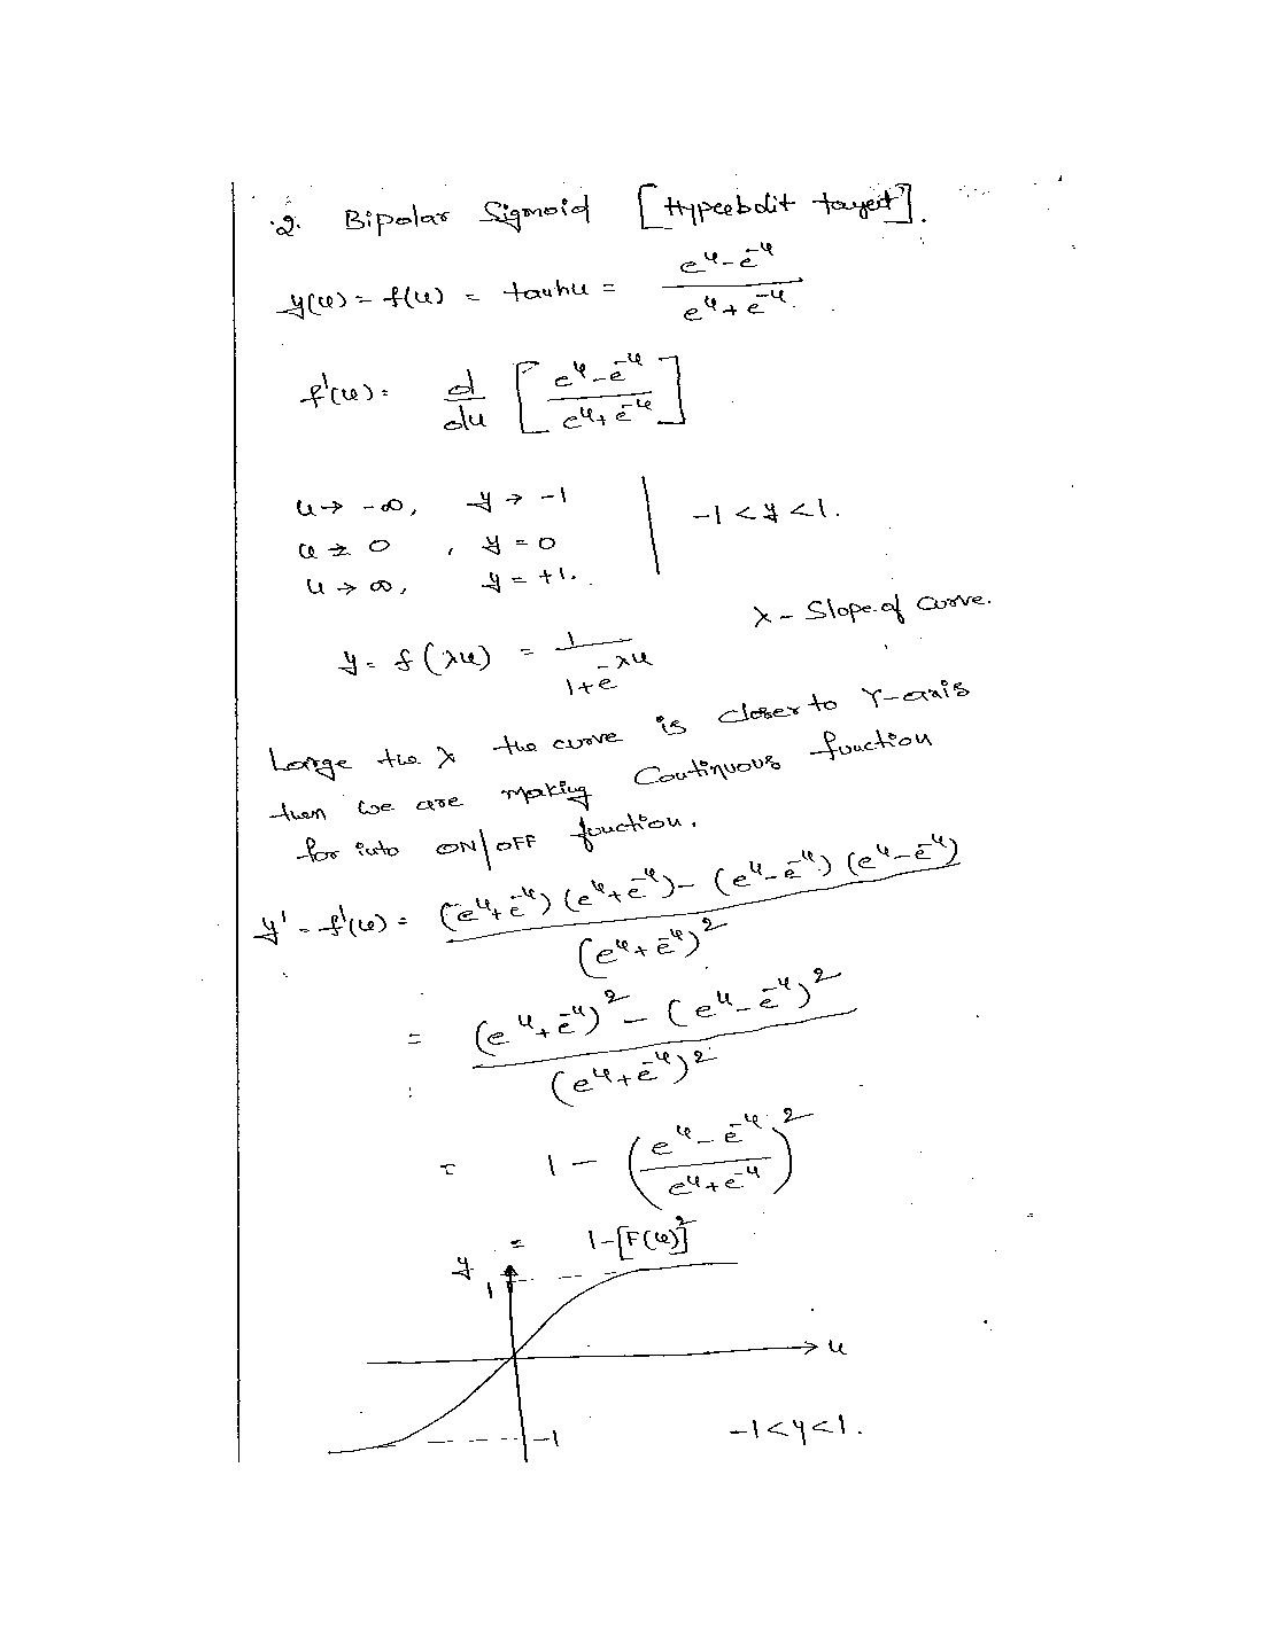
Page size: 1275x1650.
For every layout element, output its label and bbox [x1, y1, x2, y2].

picture [150, 150, 1125, 1490]
